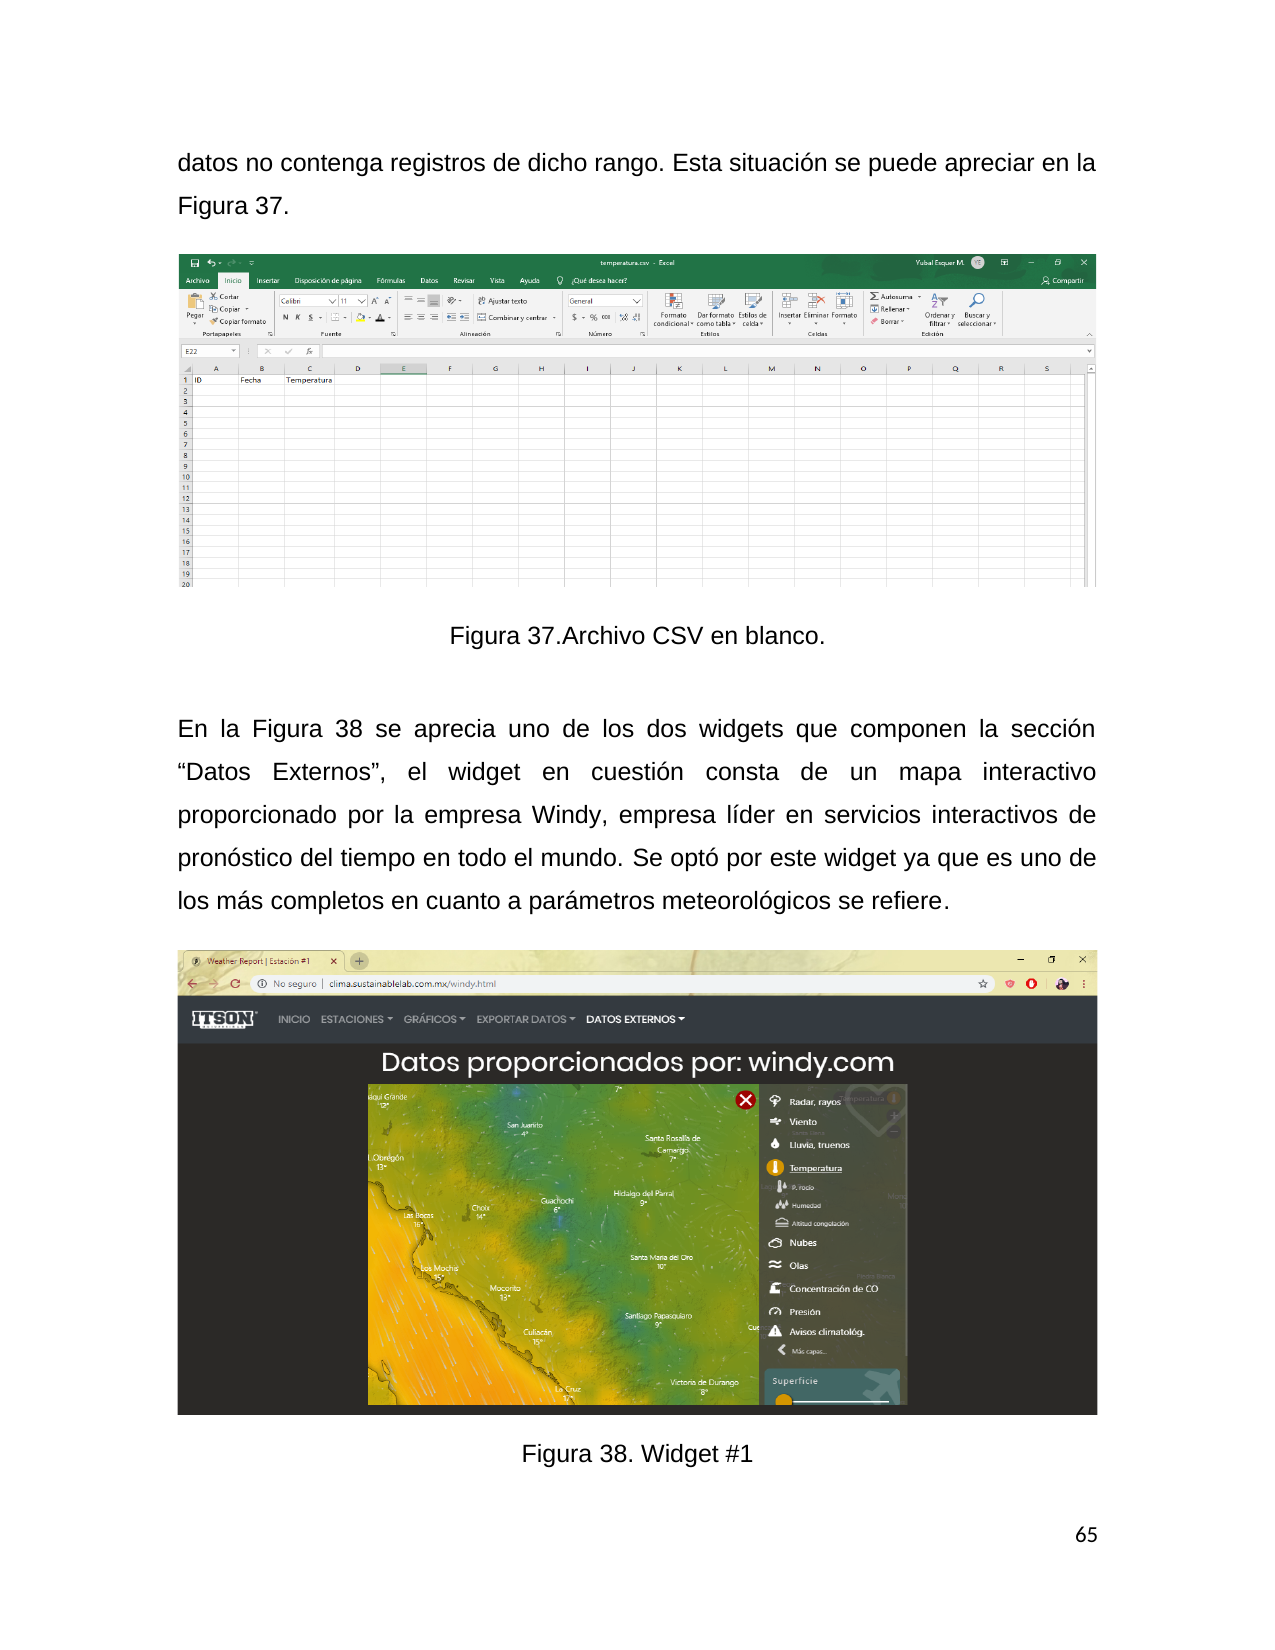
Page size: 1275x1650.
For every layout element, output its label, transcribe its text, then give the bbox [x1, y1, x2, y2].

text Figura 38. Widget #1 [177, 1439, 1098, 1468]
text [177, 148, 1098, 219]
text En la Figura 38 se aprecia uno de los dos widgets que componen la sección “Datos Externos”, el widget en cuestión consta de un mapa interactivo proporcionado por la empresa Windy, empresa líder en servicios interactivos de pronóstico del tiempo en todo el mundo. Se optó por este widget ya que es uno de los más completos en cuanto a parámetros meteorológicos se refiere. [177, 671, 1098, 915]
picture [177, 950, 1098, 1415]
picture [178, 254, 1097, 587]
text Figura 37.Archivo CSV en blanco. [177, 621, 1098, 650]
